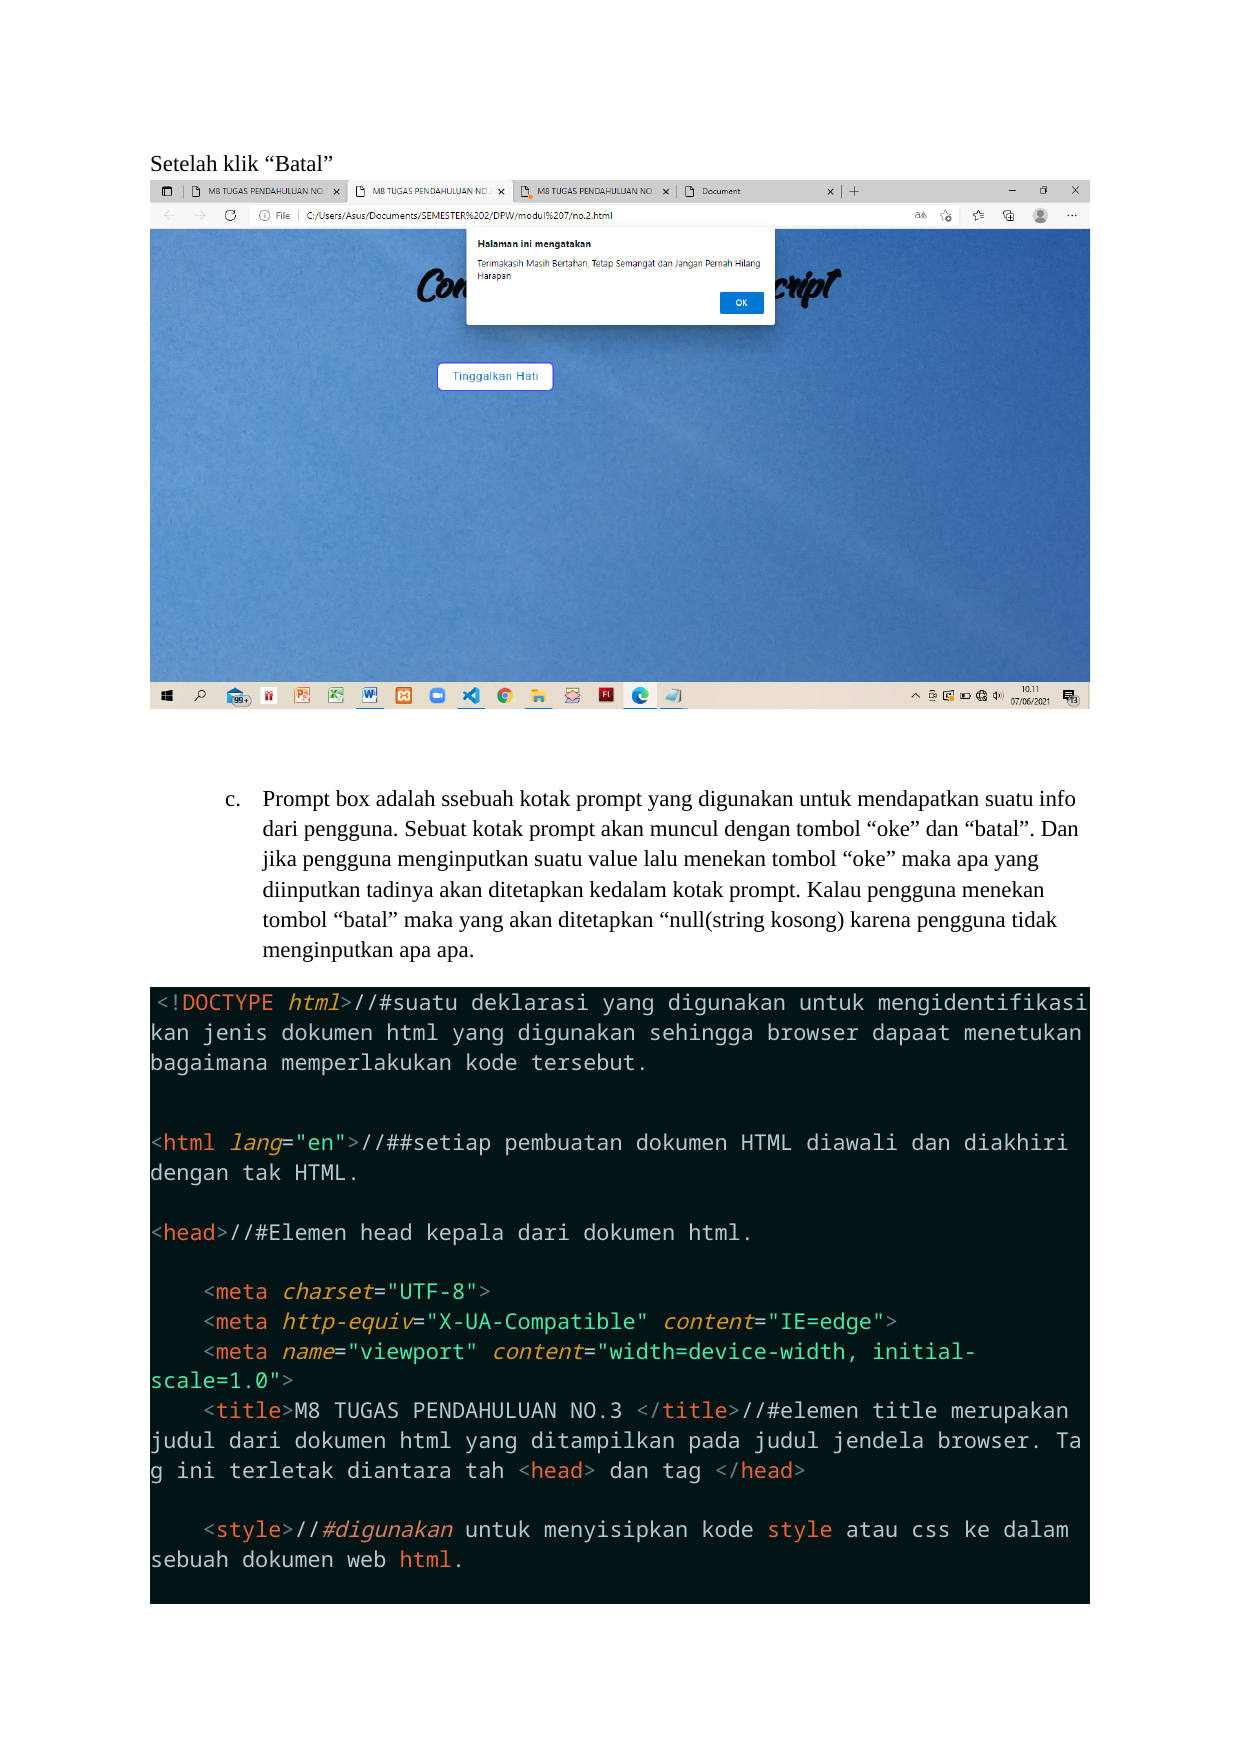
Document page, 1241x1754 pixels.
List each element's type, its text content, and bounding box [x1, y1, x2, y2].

text Setelah klik “Batal” [150, 150, 1090, 180]
text <title>M8 TUGAS PENDAHULUAN NO.3 </title>//#elemen title merupakan judul dari dokumen html yang ditampilkan pada judul jendela browser. Tag ini terletak diantara tah <head> dan tag </head> [150, 1395, 1090, 1485]
text <meta name="viewport" content="width=device-width, initial-scale=1.0"> [150, 1336, 1090, 1395]
text <style>//#digunakan untuk menyisipkan kode style atau css ke dalam sebuah dokumen web html. [150, 1514, 1090, 1574]
text <!DOCTYPE html>//#suatu deklarasi yang digunakan untuk mengidentifikasikan jenis dokumen html yang digunakan sehingga browser dapaat menetukan bagaimana memperlakukan kode tersebut. [150, 987, 1090, 1077]
list Prompt box adalah ssebuah kotak prompt yang digunakan untuk mendapatkan suatu info dari pengguna. Sebuat kotak prompt akan muncul dengan tombol “oke” dan “batal”. Dan jika pengguna menginputkan suatu value lalu menekan tombol “oke” maka apa yang diinputkan tadinya akan ditetapkan kedalam kotak prompt. Kalau pengguna menekan tombol “batal” maka yang akan ditetapkan “null(string kosong) karena pengguna tidak menginputkan apa apa. [225, 785, 1090, 962]
text <head>//#Elemen head kepala dari dokumen html. [150, 1217, 1090, 1246]
text <meta charset="UTF-8"> [150, 1276, 1090, 1306]
text <meta http-equiv="X-UA-Compatible" content="IE=edge"> [150, 1306, 1090, 1336]
picture [150, 180, 1091, 709]
text <html lang="en">//##setiap pembuatan dokumen HTML diawali dan diakhiri dengan tak HTML. [150, 1127, 1090, 1187]
